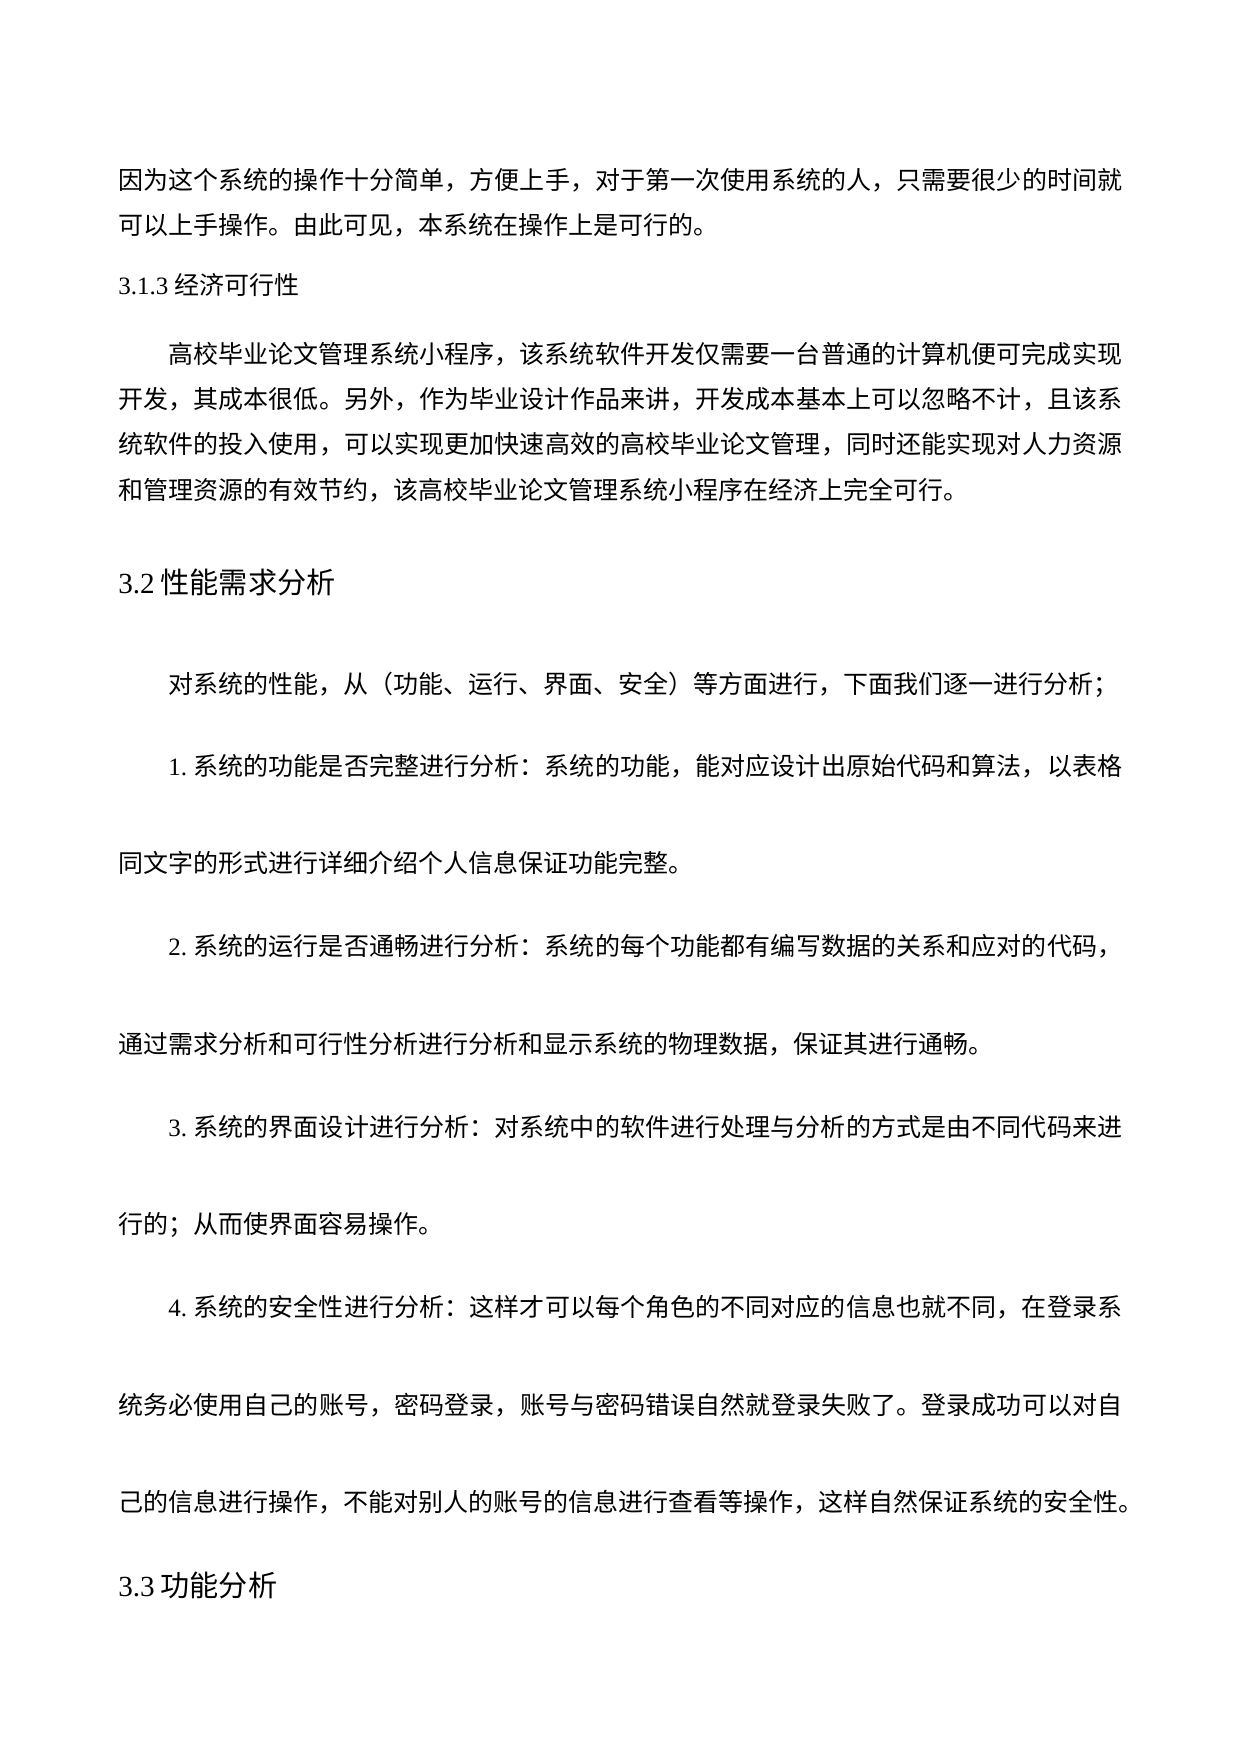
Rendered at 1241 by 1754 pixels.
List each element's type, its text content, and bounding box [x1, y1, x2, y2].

subtitle 3.2性能需求分析 [118, 548, 1122, 613]
subtitle 3.1.3 经济可行性 [118, 251, 1122, 316]
text 对系统的性能，从（功能、运行、界面、安全）等方面进行，下面我们逐一进行分析； [118, 650, 1122, 715]
text 2. 系统的运行是否通畅进行分析：系统的每个功能都有编写数据的关系和应对的代码，通过需求分析和可行性分析进行分析和显示系统的物理数据，保证其进行通畅。 [118, 912, 1122, 1075]
text 4. 系统的安全性进行分析：这样才可以每个角色的不同对应的信息也就不同，在登录系统务必使用自己的账号，密码登录，账号与密码错误自然就登录失败了。登录成功可以对自己的信息进行操作，不能对别人的账号的信息进行查看等操作，这样自然保证系统的安全性。 [118, 1273, 1122, 1533]
text 1. 系统的功能是否完整进行分析：系统的功能，能对应设计出原始代码和算法，以表格同文字的形式进行详细介绍个人信息保证功能完整。 [118, 732, 1122, 894]
text 高校毕业论文管理系统小程序，该系统软件开发仅需要一台普通的计算机便可完成实现开发，其成本很低。另外，作为毕业设计作品来讲，开发成本基本上可以忽略不计，且该系统软件的投入使用，可以实现更加快速高效的高校毕业论文管理，同时还能实现对人力资源和管理资源的有效节约，该高校毕业论文管理系统小程序在经济上完全可行。 [118, 334, 1122, 506]
subtitle 3.3功能分析 [118, 1552, 1122, 1617]
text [118, 161, 1122, 242]
text 3. 系统的界面设计进行分析：对系统中的软件进行处理与分析的方式是由不同代码来进行的；从而使界面容易操作。 [118, 1093, 1122, 1255]
